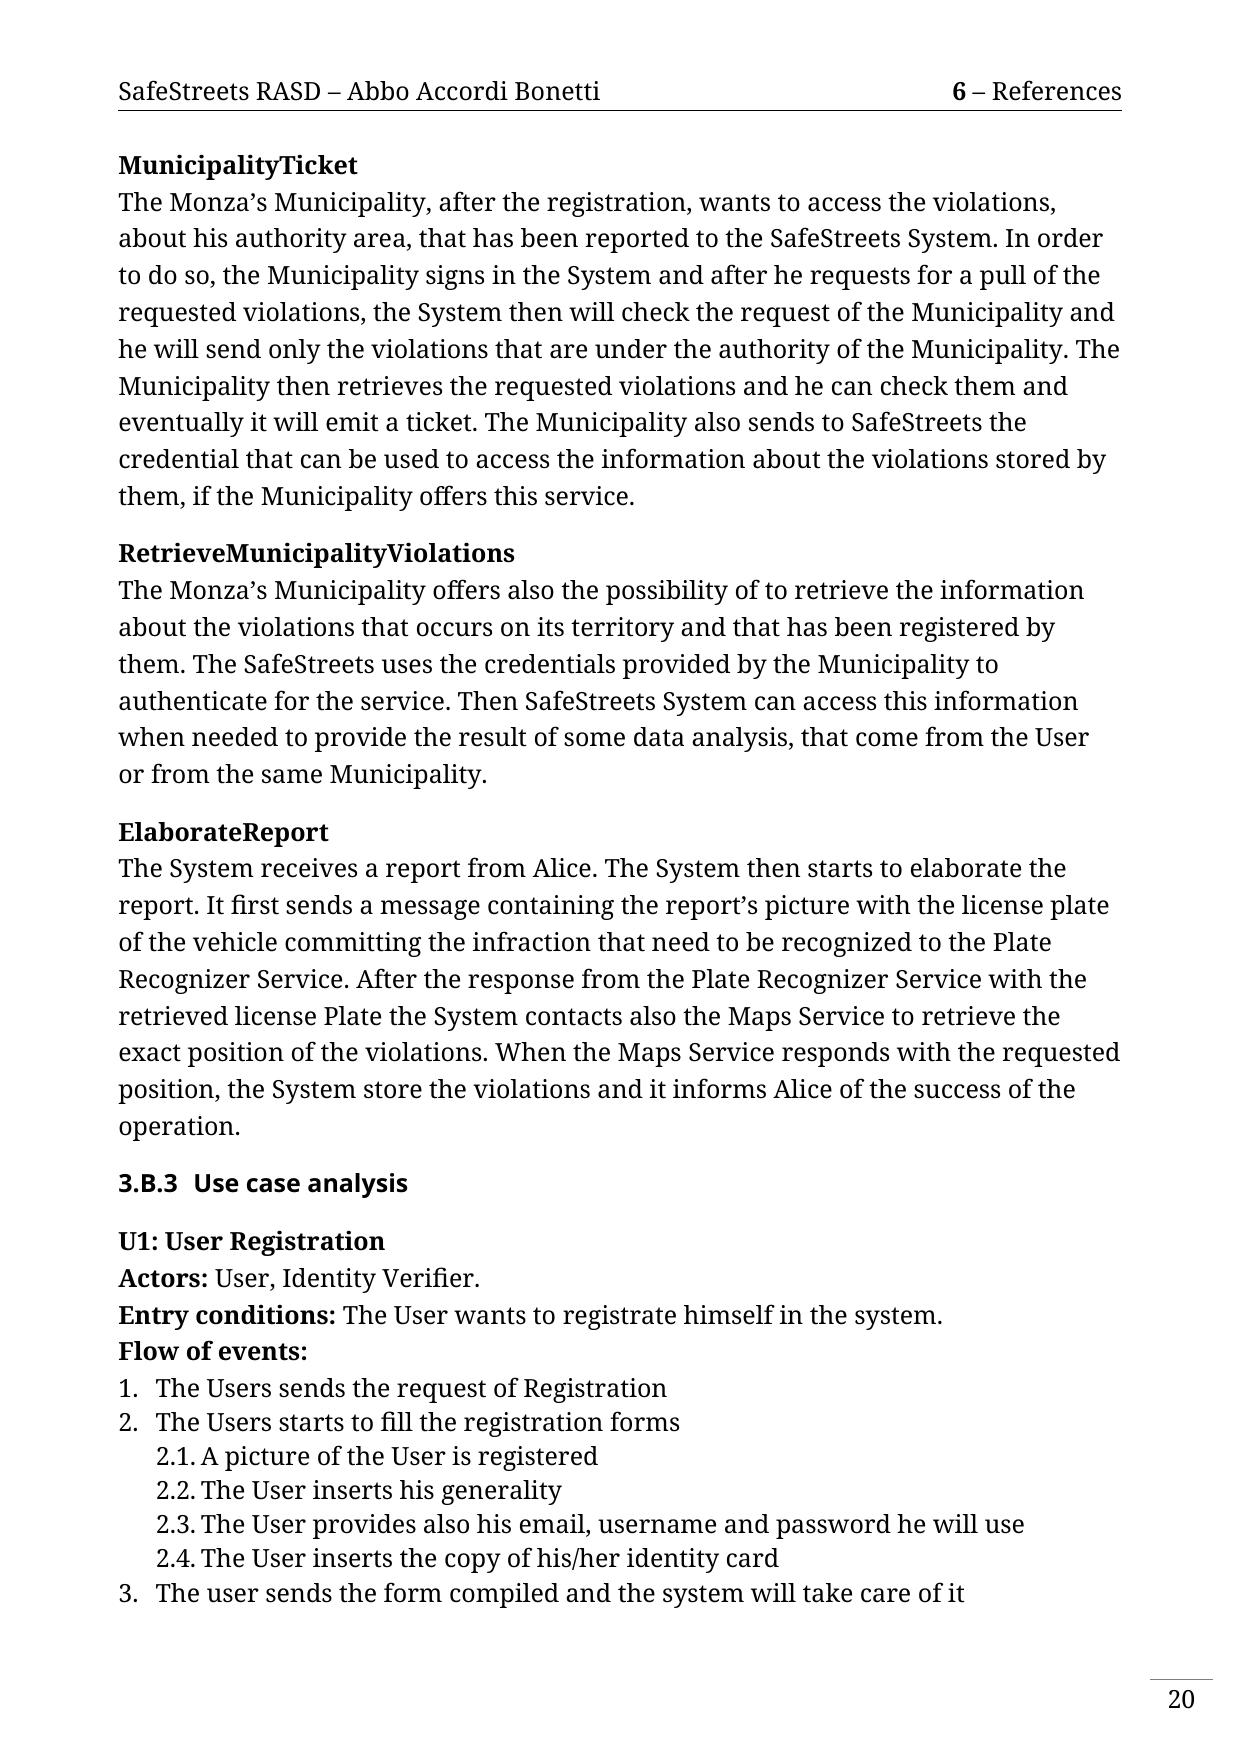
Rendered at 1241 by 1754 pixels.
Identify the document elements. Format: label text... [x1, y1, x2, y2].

text The System receives a report from Alice. The System then starts to elaborate the report. It first sends a message containing the report’s picture with the license plate of the vehicle committing the infraction that need to be recognized to the Plate Recognizer Service. After the response from the Plate Recognizer Service with the retrieved license Plate the System contacts also the Maps Service to retrieve the exact position of the violations. When the Maps Service responds with the requested position, the System store the violations and it informs Alice of the success of the operation. [118, 851, 1122, 1143]
text Actors: User, Identity Verifier. [118, 1261, 1122, 1294]
subtitle Use case analysis [118, 1166, 1122, 1200]
subtitle U1: User Registration [118, 1224, 1122, 1258]
text The Monza’s Municipality offers also the possibility of to retrieve the information about the violations that occurs on its territory and that has been registered by them. The SafeStreets uses the credentials provided by the Municipality to authenticate for the service. Then SafeStreets System can access this information when needed to provide the result of some data analysis, that come from the User or from the same Municipality. [118, 573, 1122, 791]
text The Monza’s Municipality, after the registration, wants to access the violations, about his authority area, that has been reported to the SafeStreets System. In order to do so, the Municipality signs in the System and after he requests for a pull of the requested violations, the System then will check the request of the Municipality and he will send only the violations that are under the authority of the Municipality. The Municipality then retrieves the requested violations and he can check them and eventually it will emit a ticket. The Municipality also sends to SafeStreets the credential that can be used to access the information about the violations stored by them, if the Municipality offers this service. [118, 184, 1122, 513]
text The Users sends the request of Registration [118, 1371, 1122, 1405]
subtitle RetrieveMunicipalityViolations [118, 536, 1122, 570]
text The Users starts to fill the registration forms [118, 1405, 1122, 1439]
text Flow of events: [118, 1334, 1122, 1368]
list The User inserts his generality [156, 1473, 1122, 1507]
subtitle MunicipalityTicket [118, 148, 1122, 182]
list The User inserts the copy of his/her identity card [156, 1541, 1122, 1575]
text Entry conditions: The User wants to registrate himself in the system. [118, 1297, 1122, 1331]
text The user sends the form compiled and the system will take care of it [118, 1575, 1122, 1609]
list The User provides also his email, username and password he will use [156, 1507, 1122, 1541]
subtitle ElaborateReport [118, 814, 1122, 848]
list A picture of the User is registered [156, 1439, 1122, 1473]
